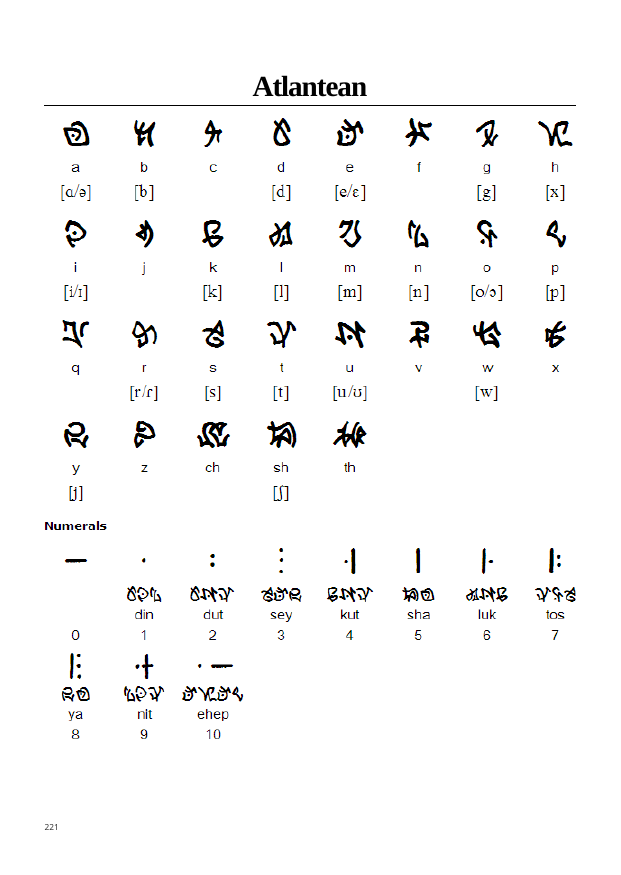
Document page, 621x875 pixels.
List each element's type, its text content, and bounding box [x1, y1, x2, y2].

picture [44, 118, 576, 739]
subtitle Atlantean [44, 69, 576, 105]
